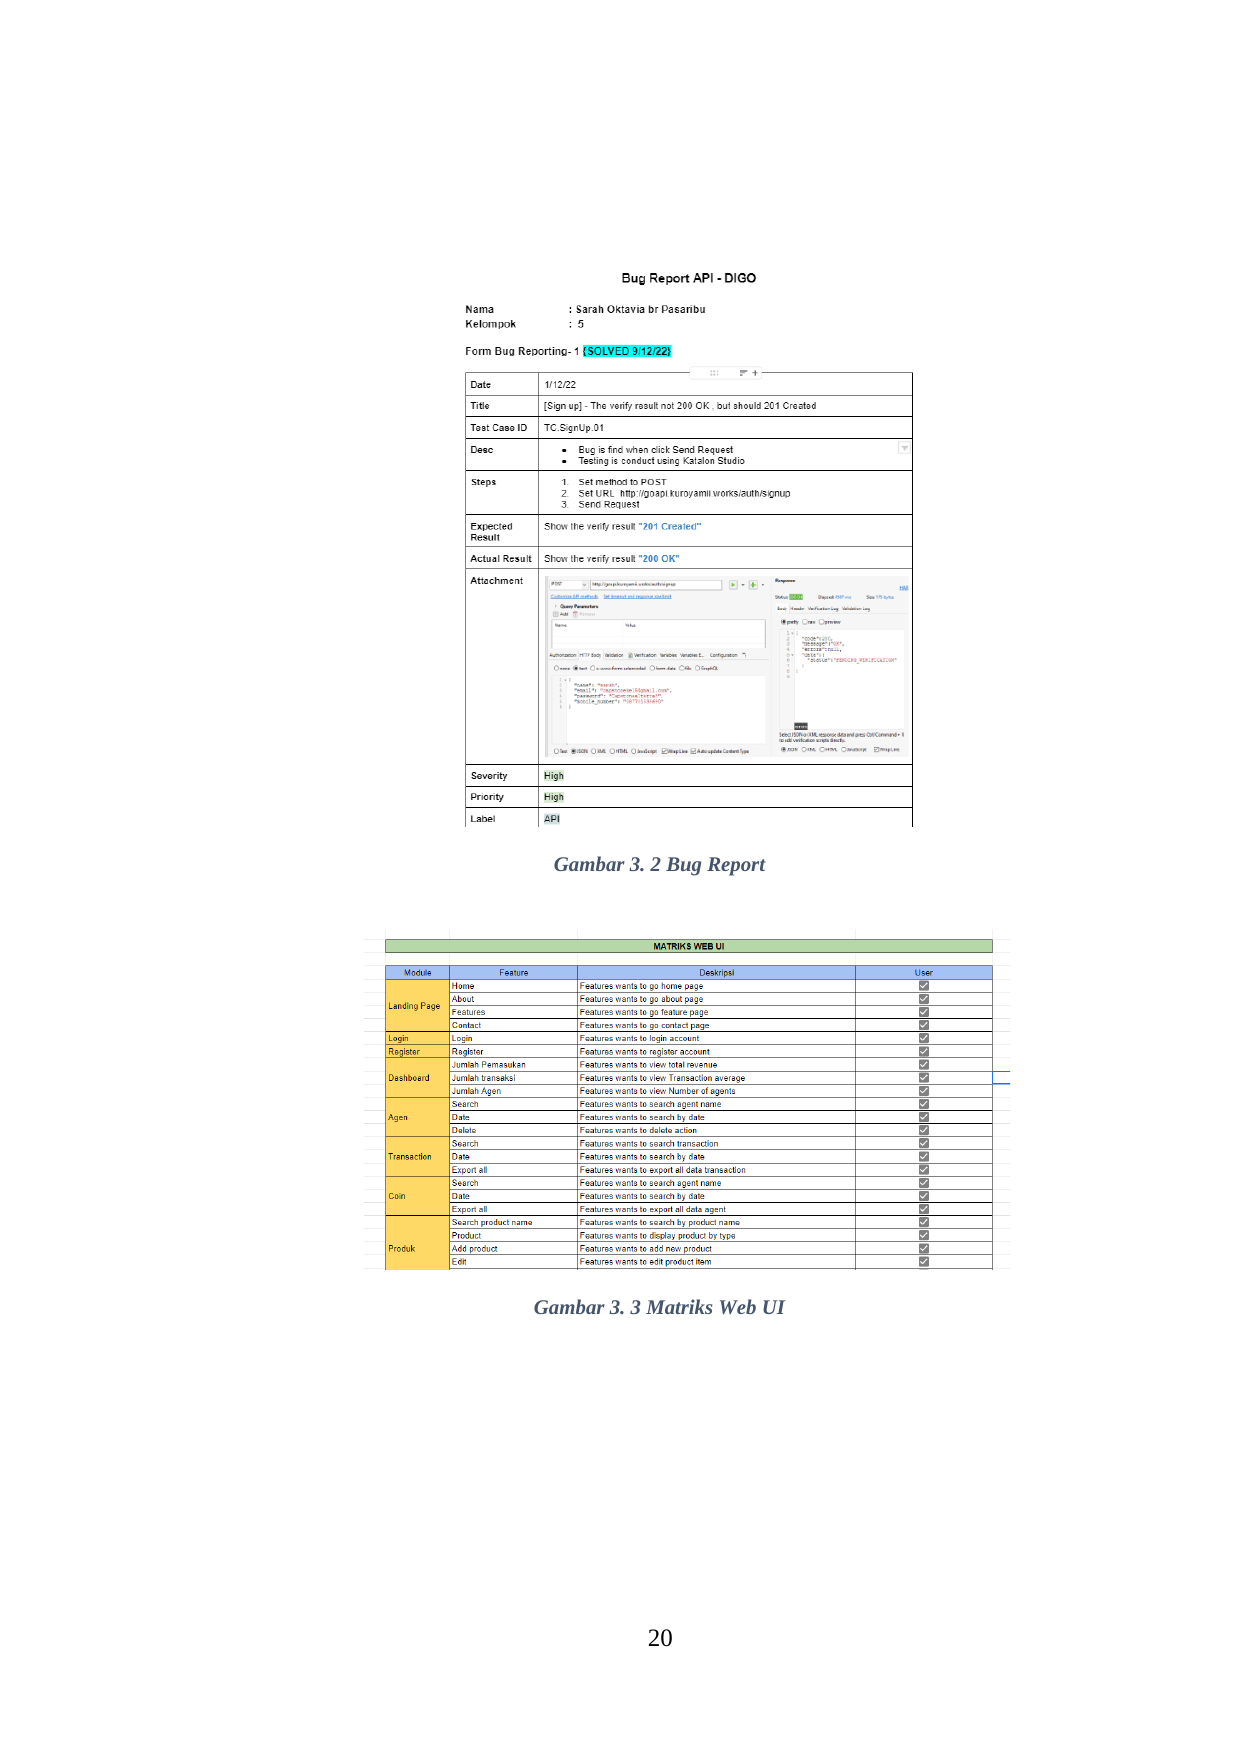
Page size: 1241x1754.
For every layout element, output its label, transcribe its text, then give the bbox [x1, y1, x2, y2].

text Gambar 3. 2 Bug Report [362, 852, 959, 876]
picture [364, 929, 1011, 1270]
picture [398, 210, 976, 827]
text Gambar 3. 3 Matriks Web UI [362, 1295, 959, 1319]
